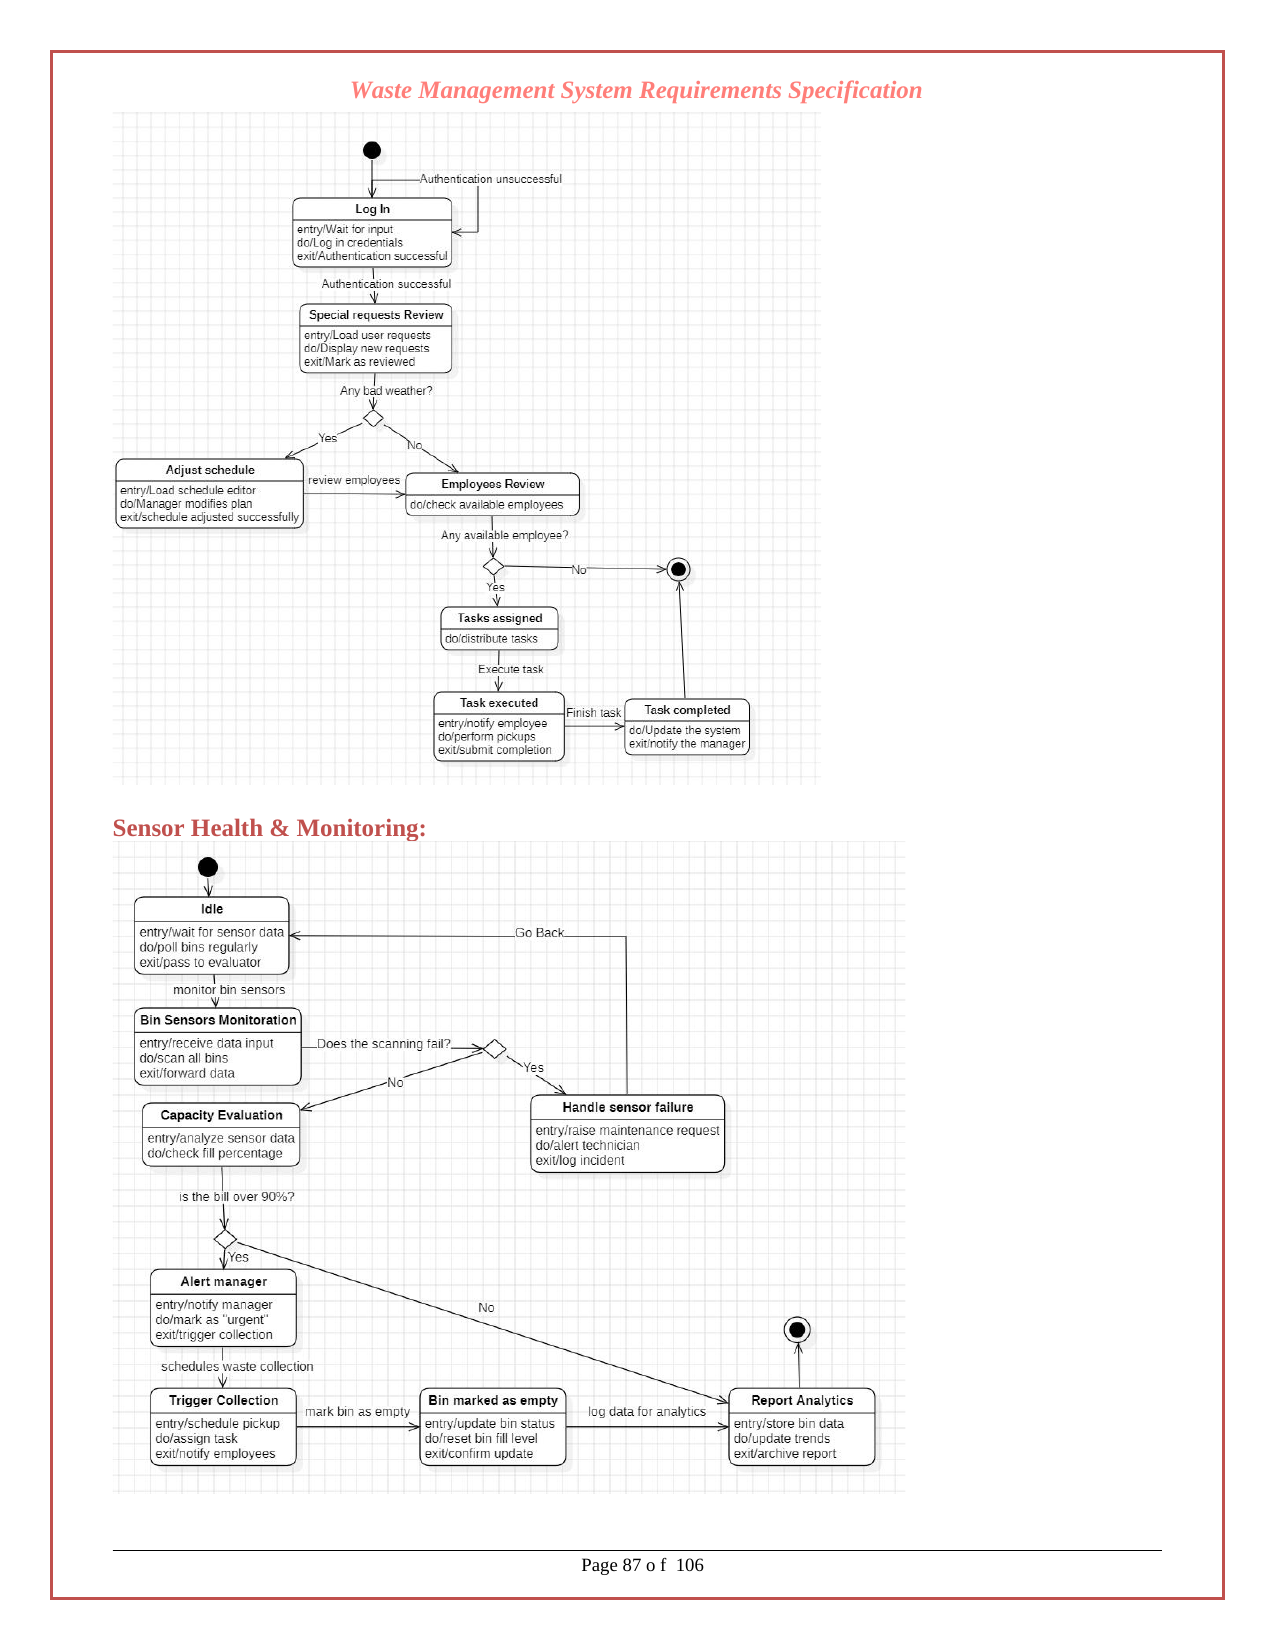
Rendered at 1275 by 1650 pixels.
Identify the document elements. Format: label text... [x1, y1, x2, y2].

picture [112, 841, 906, 1494]
text Sensor Health & Monitoring: [112, 813, 1162, 842]
picture [112, 112, 822, 785]
